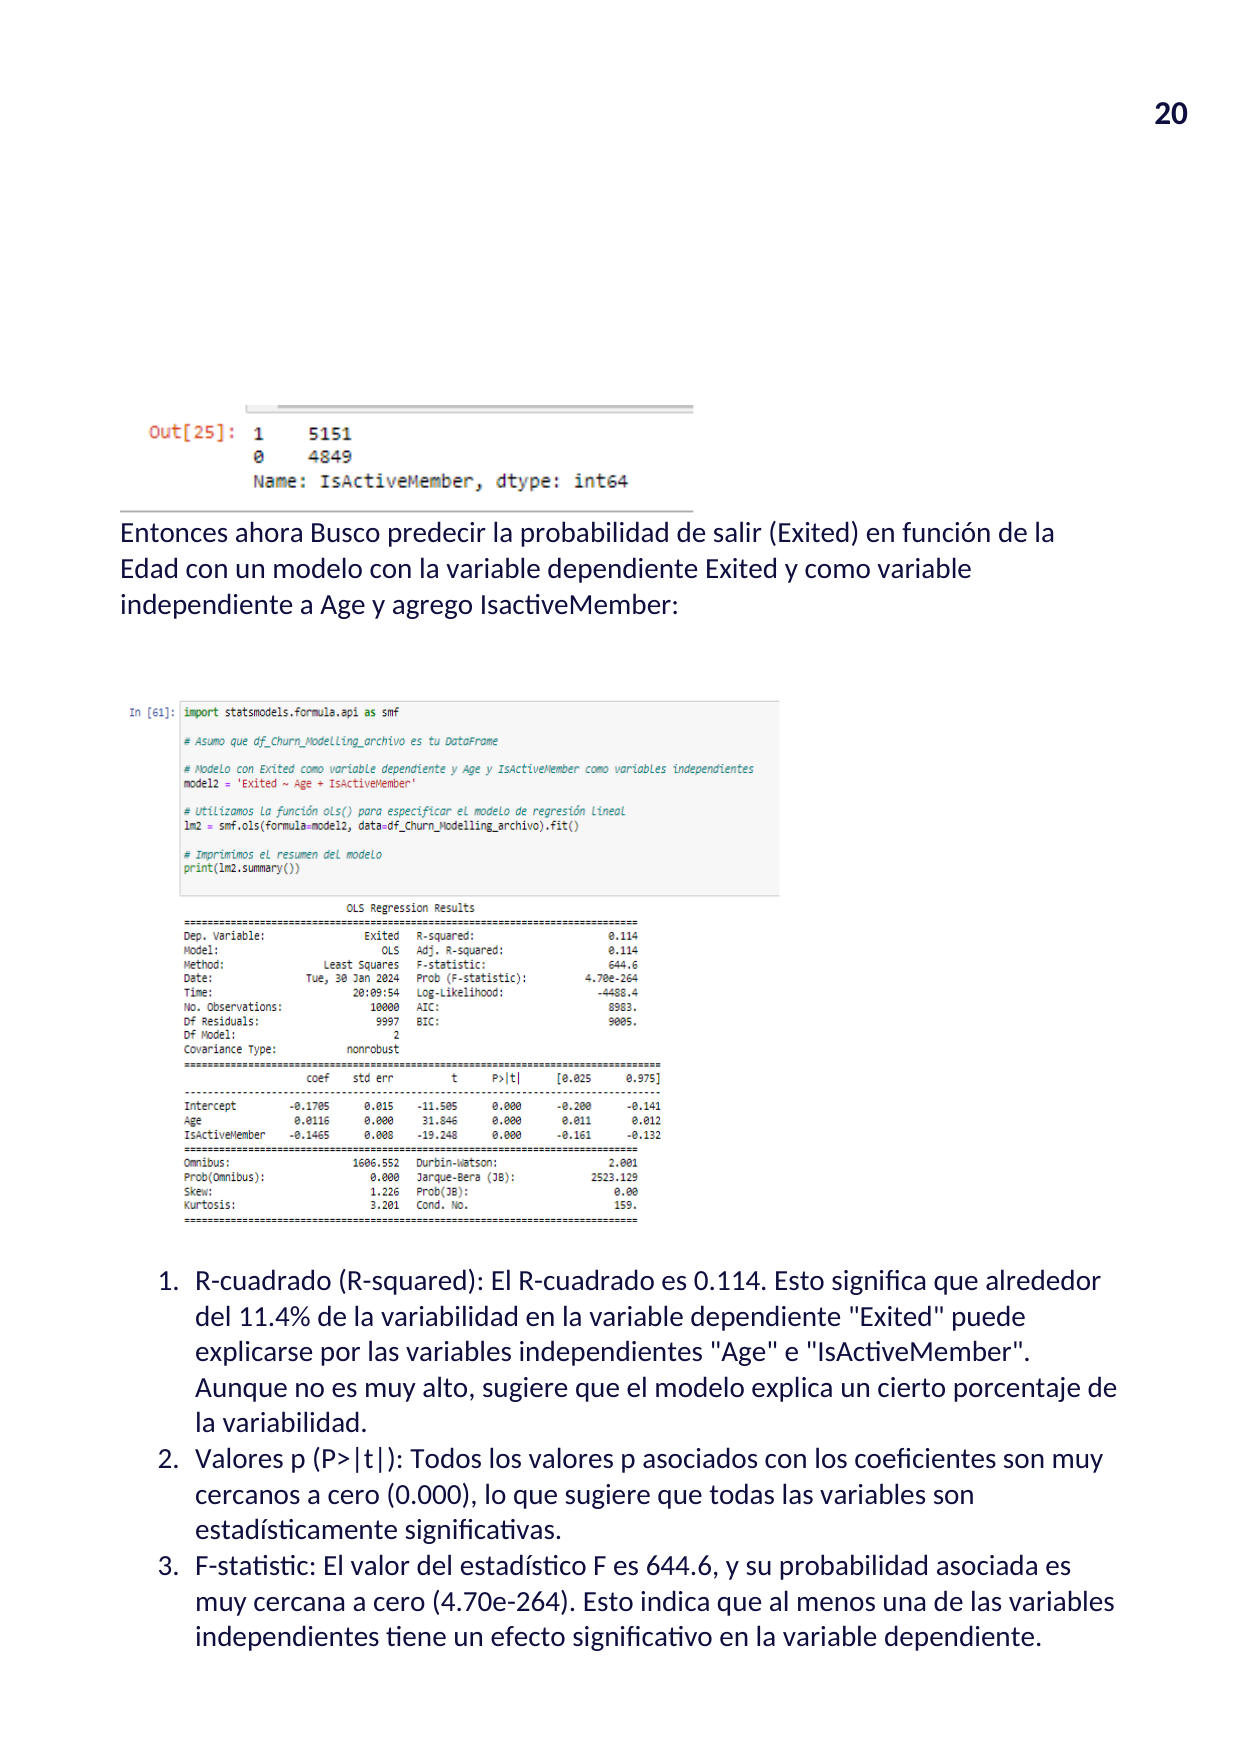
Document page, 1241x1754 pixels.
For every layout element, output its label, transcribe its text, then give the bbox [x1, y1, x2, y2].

picture [120, 405, 694, 515]
text Entonces ahora Busco predecir la probabilidad de salir (Exited) en función de la Edad con un modelo con la variable dependiente Exited y como variable independiente a Age y agrego IsactiveMember: [120, 514, 1120, 621]
list F-statistic: El valor del estadístico F es 644.6, y su probabilidad asociada es muy cercana a cero (4.70e-264). Esto indica que al menos una de las variables independientes tiene un efecto significativo en la variable dependiente. [157, 1547, 1120, 1654]
list Valores p (P>|t|): Todos los valores p asociados con los coeficientes son muy cercanos a cero (0.000), lo que sugiere que todas las variables son estadísticamente significativas. [157, 1440, 1120, 1547]
list R-cuadrado (R-squared): El R-cuadrado es 0.114. Esto significa que alrededor del 11.4% de la variabilidad en la variable dependiente "Exited" puede explicarse por las variables independientes "Age" e "IsActiveMember". Aunque no es muy alto, sugiere que el modelo explica un cierto porcentaje de la variabilidad. [157, 1262, 1120, 1440]
picture [120, 698, 780, 1222]
